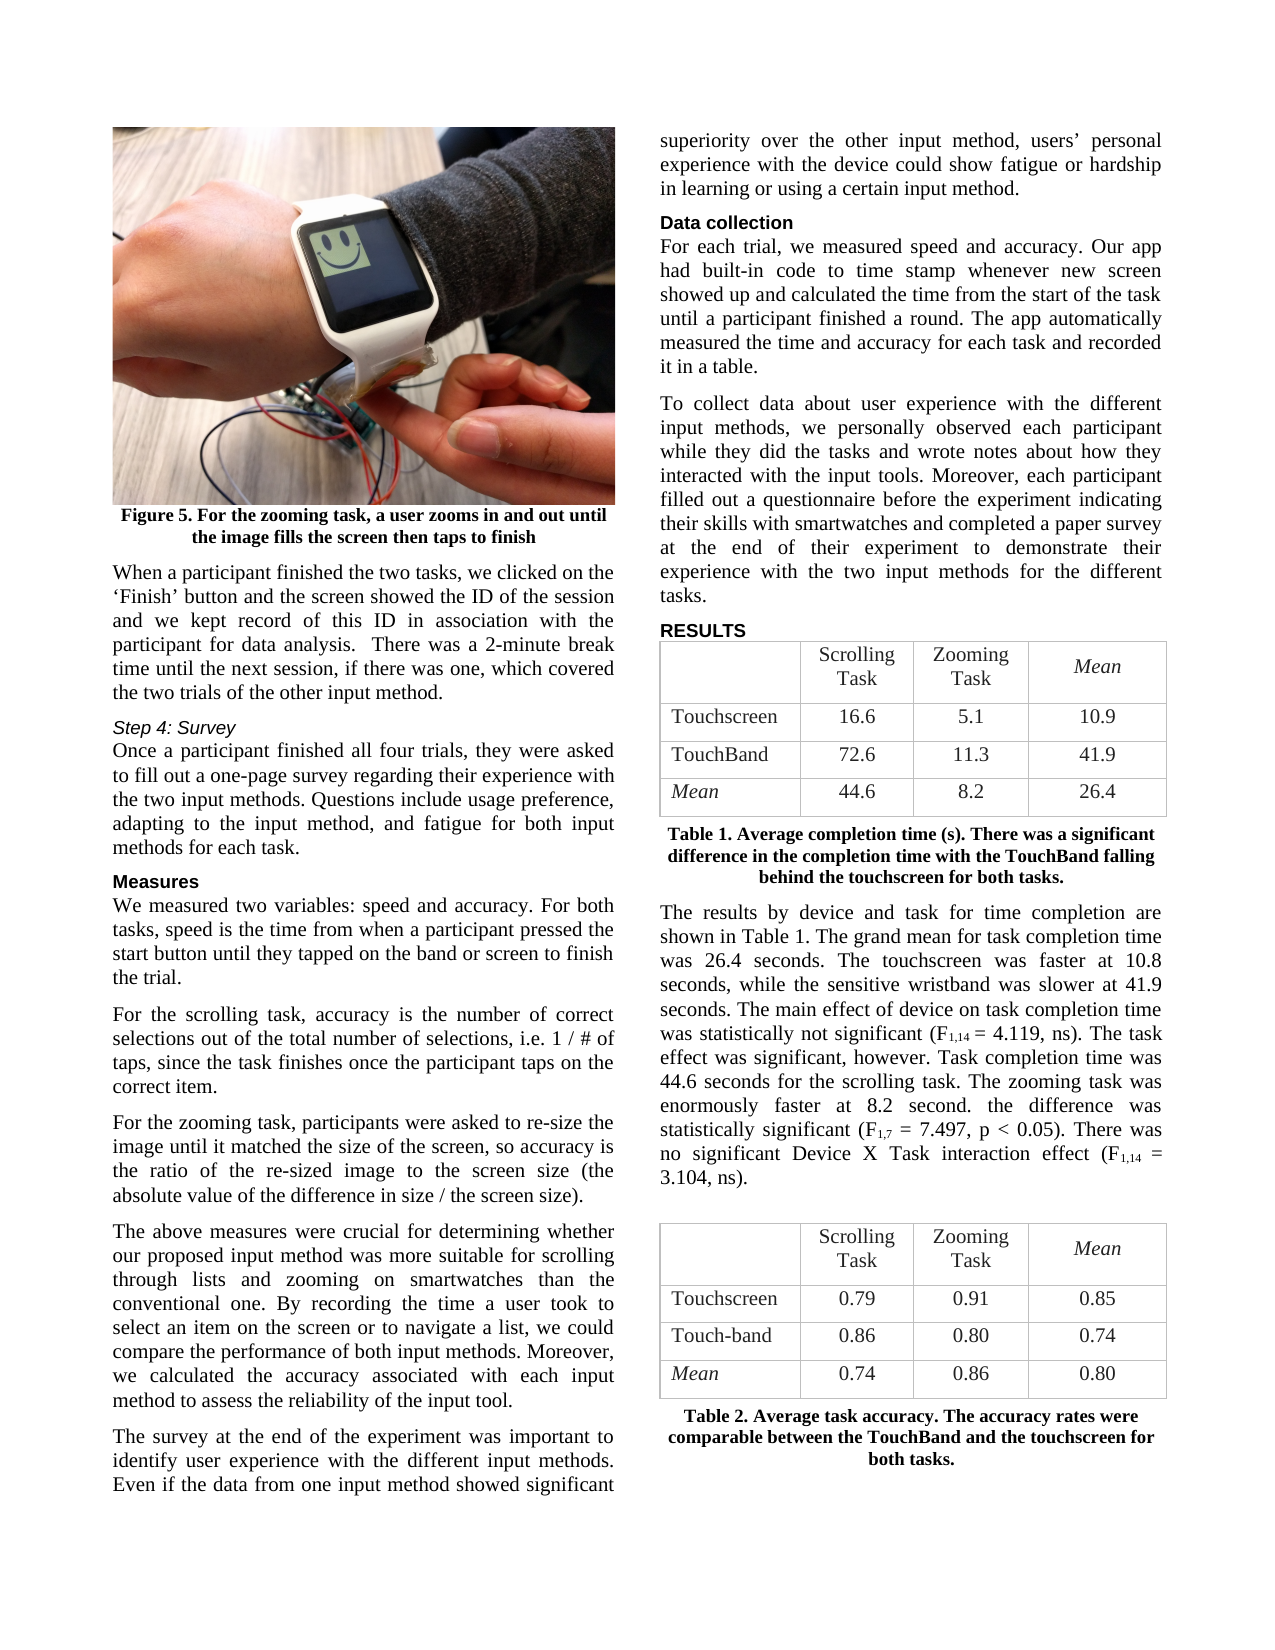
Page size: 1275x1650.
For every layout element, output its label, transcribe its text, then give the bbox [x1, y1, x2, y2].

table_header Mean [1029, 1224, 1166, 1285]
table_cell 0.91 [914, 1286, 1028, 1322]
table_cell 11.3 [914, 742, 1028, 778]
table_cell Touchscreen [661, 704, 800, 741]
text To collect data about user experience with the different input methods, we personally observed each participant while they did the tasks and wrote notes about how they interacted with the input tools. Moreover, each participant filled out a questionnaire before the experiment indicating their skills with smartwatches and completed a paper survey at the end of their experiment to demonstrate their experience with the two input methods for the different tasks. [660, 391, 1162, 607]
table_cell 0.86 [914, 1361, 1028, 1397]
subtitle Data collection [660, 212, 1162, 234]
text The survey at the end of the experiment was important to identify user experience with the different input methods. Even if the data from one input method showed significant superiority over the other input method, users’ personal experience with the device could show fatigue or hardship in learning or using a certain input method. [660, 127, 1162, 200]
table_header [661, 1224, 800, 1285]
text When a participant finished the two tasks, we clicked on the ‘Finish’ button and the screen showed the ID of the session and we kept record of this ID in association with the participant for data analysis. There was a 2-minute break time until the next session, if there was one, which covered the two trials of the other input method. [112, 560, 615, 704]
table_cell 0.74 [1029, 1323, 1166, 1360]
table_header [661, 642, 800, 703]
table_header Scrolling Task [801, 642, 913, 703]
table_cell Touch-band [661, 1323, 800, 1360]
text The results by device and task for time completion are shown in Table 1. The grand mean for task completion time was 26.4 seconds. The touchscreen was faster at 10.8 seconds, while the sensitive wristband was slower at 41.9 seconds. The main effect of device on task completion time was statistically not significant (F1,14 = 4.119, ns). The task effect was significant, however. Task completion time was 44.6 seconds for the scrolling task. The zooming task was enormously faster at 8.2 second. the difference was statistically significant (F1,7 = 7.497, p < 0.05). There was no significant Device X Task interaction effect (F1,14 = 3.104, ns). [660, 900, 1162, 1189]
table_cell 41.9 [1029, 742, 1166, 778]
table_header Zooming Task [914, 1224, 1028, 1285]
picture [112, 127, 615, 505]
table_header Zooming Task [914, 642, 1028, 703]
table_cell 0.86 [801, 1323, 913, 1360]
text The above measures were crucial for determining whether our proposed input method was more suitable for scrolling through lists and zooming on smartwatches than the conventional one. By recording the time a user took to select an item on the screen or to navigate a list, we could compare the performance of both input methods. Moreover, we calculated the accuracy associated with each input method to assess the reliability of the input tool. [112, 1219, 615, 1412]
table_header Mean [1029, 642, 1166, 703]
table_cell 0.80 [1029, 1361, 1166, 1397]
table_cell 72.6 [801, 742, 913, 778]
text The survey at the end of the experiment was important to identify user experience with the different input methods. Even if the data from one input method showed significant superiority over the other input method, users’ personal experience with the device could show fatigue or hardship in learning or using a certain input method. [112, 1424, 615, 1496]
table_cell TouchBand [661, 742, 800, 778]
text For each trial, we measured speed and accuracy. Our app had built-in code to time stamp whenever new screen showed up and calculated the time from the start of the task until a participant finished a round. The app automatically measured the time and accuracy for each task and recorded it in a table. [660, 234, 1162, 378]
table_cell Touchscreen [661, 1286, 800, 1322]
text For the scrolling task, accuracy is the number of correct selections out of the total number of selections, i.e. 1 / # of taps, since the task finishes once the participant taps on the correct item. [112, 1002, 615, 1098]
table_header Scrolling Task [801, 1224, 913, 1285]
table_cell 0.74 [801, 1361, 913, 1397]
text Table 2. Average task accuracy. The accuracy rates were comparable between the TouchBand and the touchscreen for both tasks. [660, 1405, 1162, 1469]
table_cell 10.9 [1029, 704, 1166, 741]
text We measured two variables: speed and accuracy. For both tasks, speed is the time from when a participant pressed the start button until they tapped on the band or screen to finish the trial. [112, 893, 615, 989]
table_cell 0.85 [1029, 1286, 1166, 1322]
text Table 1. Average completion time (s). There was a significant difference in the completion time with the TouchBand falling behind the touchscreen for both tasks. [660, 823, 1162, 888]
table_cell 16.6 [801, 704, 913, 741]
table_cell 26.4 [1029, 779, 1166, 816]
table_cell 0.80 [914, 1323, 1028, 1360]
subtitle Step 4: Survey [112, 717, 615, 738]
table_cell Mean [661, 779, 800, 816]
subtitle results [660, 620, 1162, 641]
subtitle Measures [112, 871, 615, 893]
text For the zooming task, participants were asked to re-size the image until it matched the size of the screen, so accuracy is the ratio of the re-sized image to the screen size (the absolute value of the difference in size / the screen size). [112, 1110, 615, 1207]
table_cell Mean [661, 1361, 800, 1397]
table_cell 0.79 [801, 1286, 913, 1322]
table_cell 5.1 [914, 704, 1028, 741]
text Once a participant finished all four trials, they were asked to fill out a one-page survey regarding their experience with the two input methods. Questions include usage preference, adapting to the input method, and fatigue for both input methods for each task. [112, 738, 615, 859]
text Figure 5. For the zooming task, a user zooms in and out until the image fills the screen then taps to finish [112, 505, 615, 547]
table_cell 44.6 [801, 779, 913, 816]
table_cell 8.2 [914, 779, 1028, 816]
